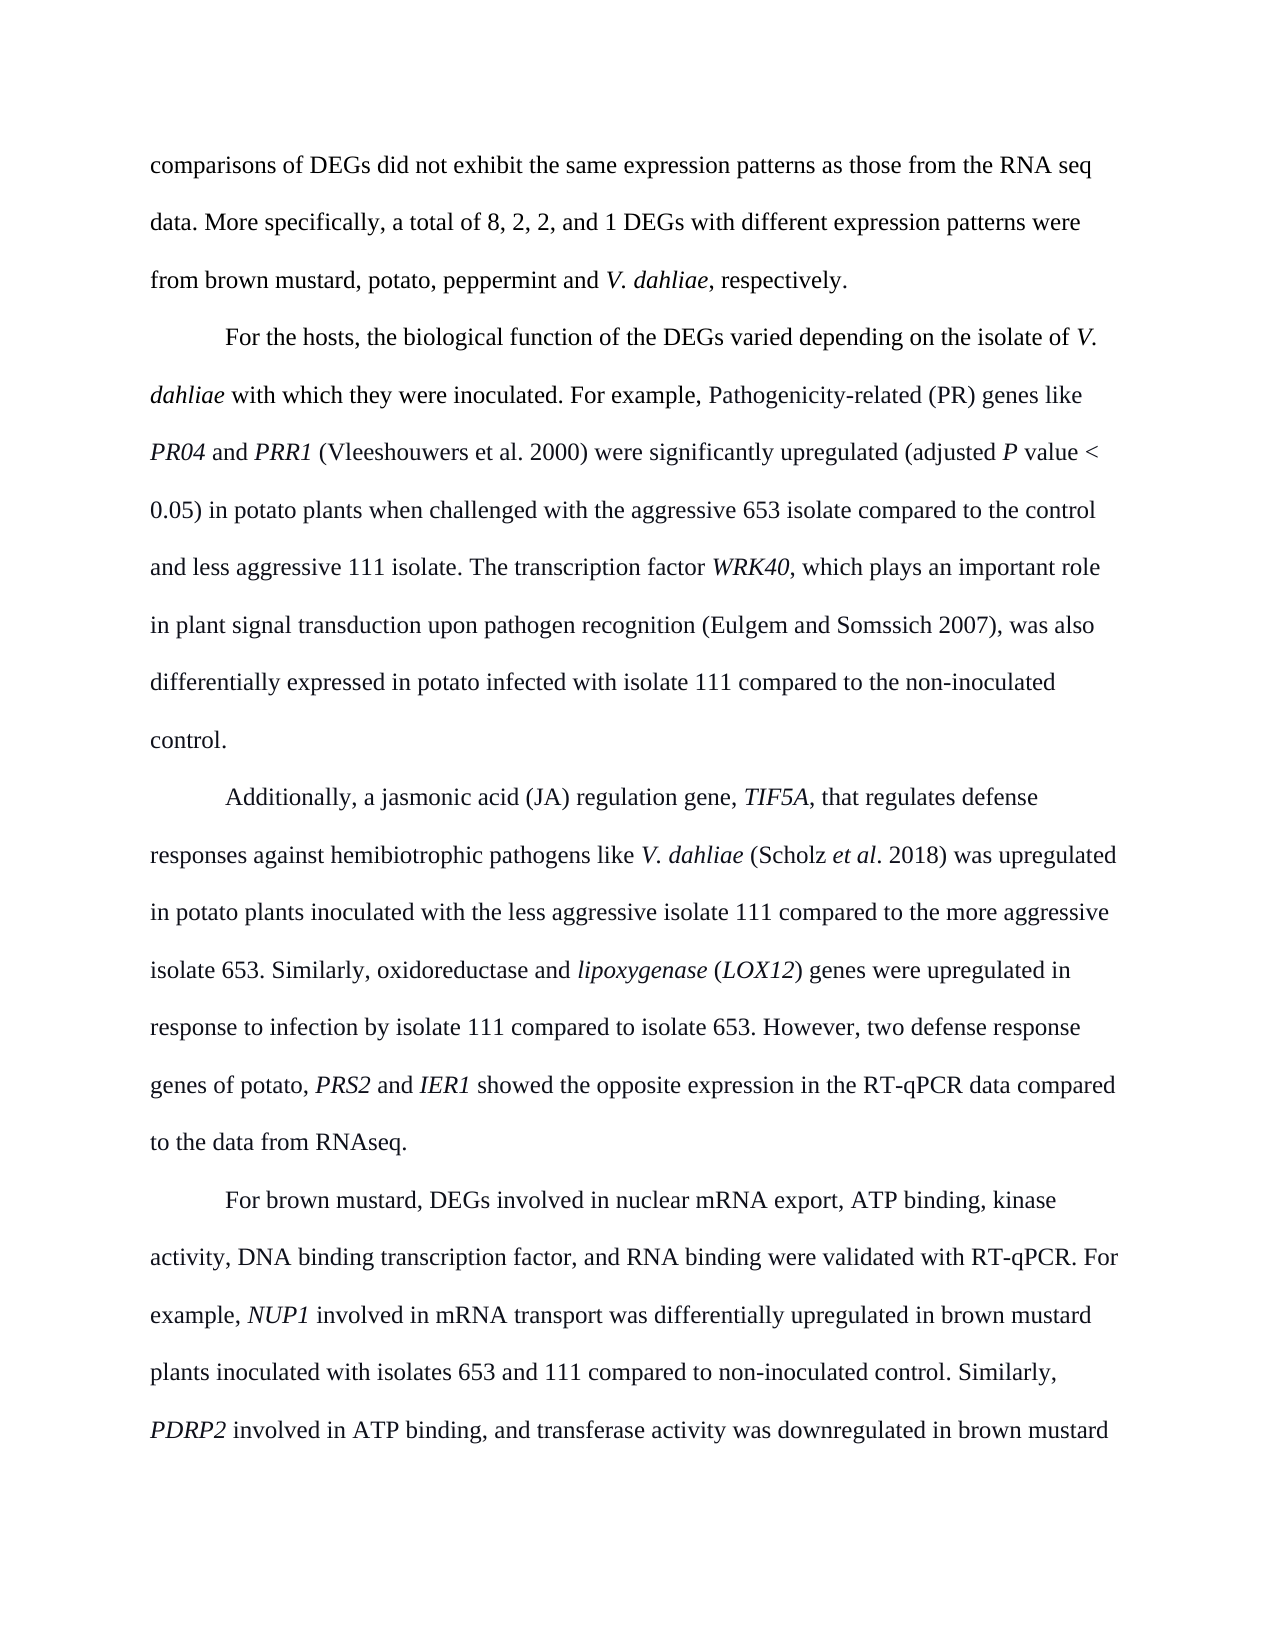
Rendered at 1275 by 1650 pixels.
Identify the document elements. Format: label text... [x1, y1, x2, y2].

text Additionally, a jasmonic acid (JA) regulation gene, TIF5A, that regulates defense responses against hemibiotrophic pathogens like V. dahliae (Scholz et al. 2018) was upregulated in potato plants inoculated with the less aggressive isolate 111 compared to the more aggressive isolate 653. Similarly, oxidoreductase and lipoxygenase (LOX12) genes were upregulated in response to infection by isolate 111 compared to isolate 653. However, two defense response genes of potato, PRS2 and IER1 showed the opposite expression in the RT-qPCR data compared to the data from RNAseq. [150, 782, 1125, 1156]
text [150, 150, 1125, 294]
text For the hosts, the biological function of the DEGs varied depending on the isolate of V. dahliae with which they were inoculated. For example, Pathogenicity-related (PR) genes like PR04 and PRR1 (Vleeshouwers et al. 2000) were significantly upregulated (adjusted P value < 0.05) in potato plants when challenged with the aggressive 653 isolate compared to the control and less aggressive 111 isolate. The transcription factor WRK40, which plays an important role in plant signal transduction upon pathogen recognition (Eulgem and Somssich 2007), was also differentially expressed in potato infected with isolate 111 compared to the non-inoculated control. [150, 322, 1125, 754]
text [150, 1185, 1125, 1444]
